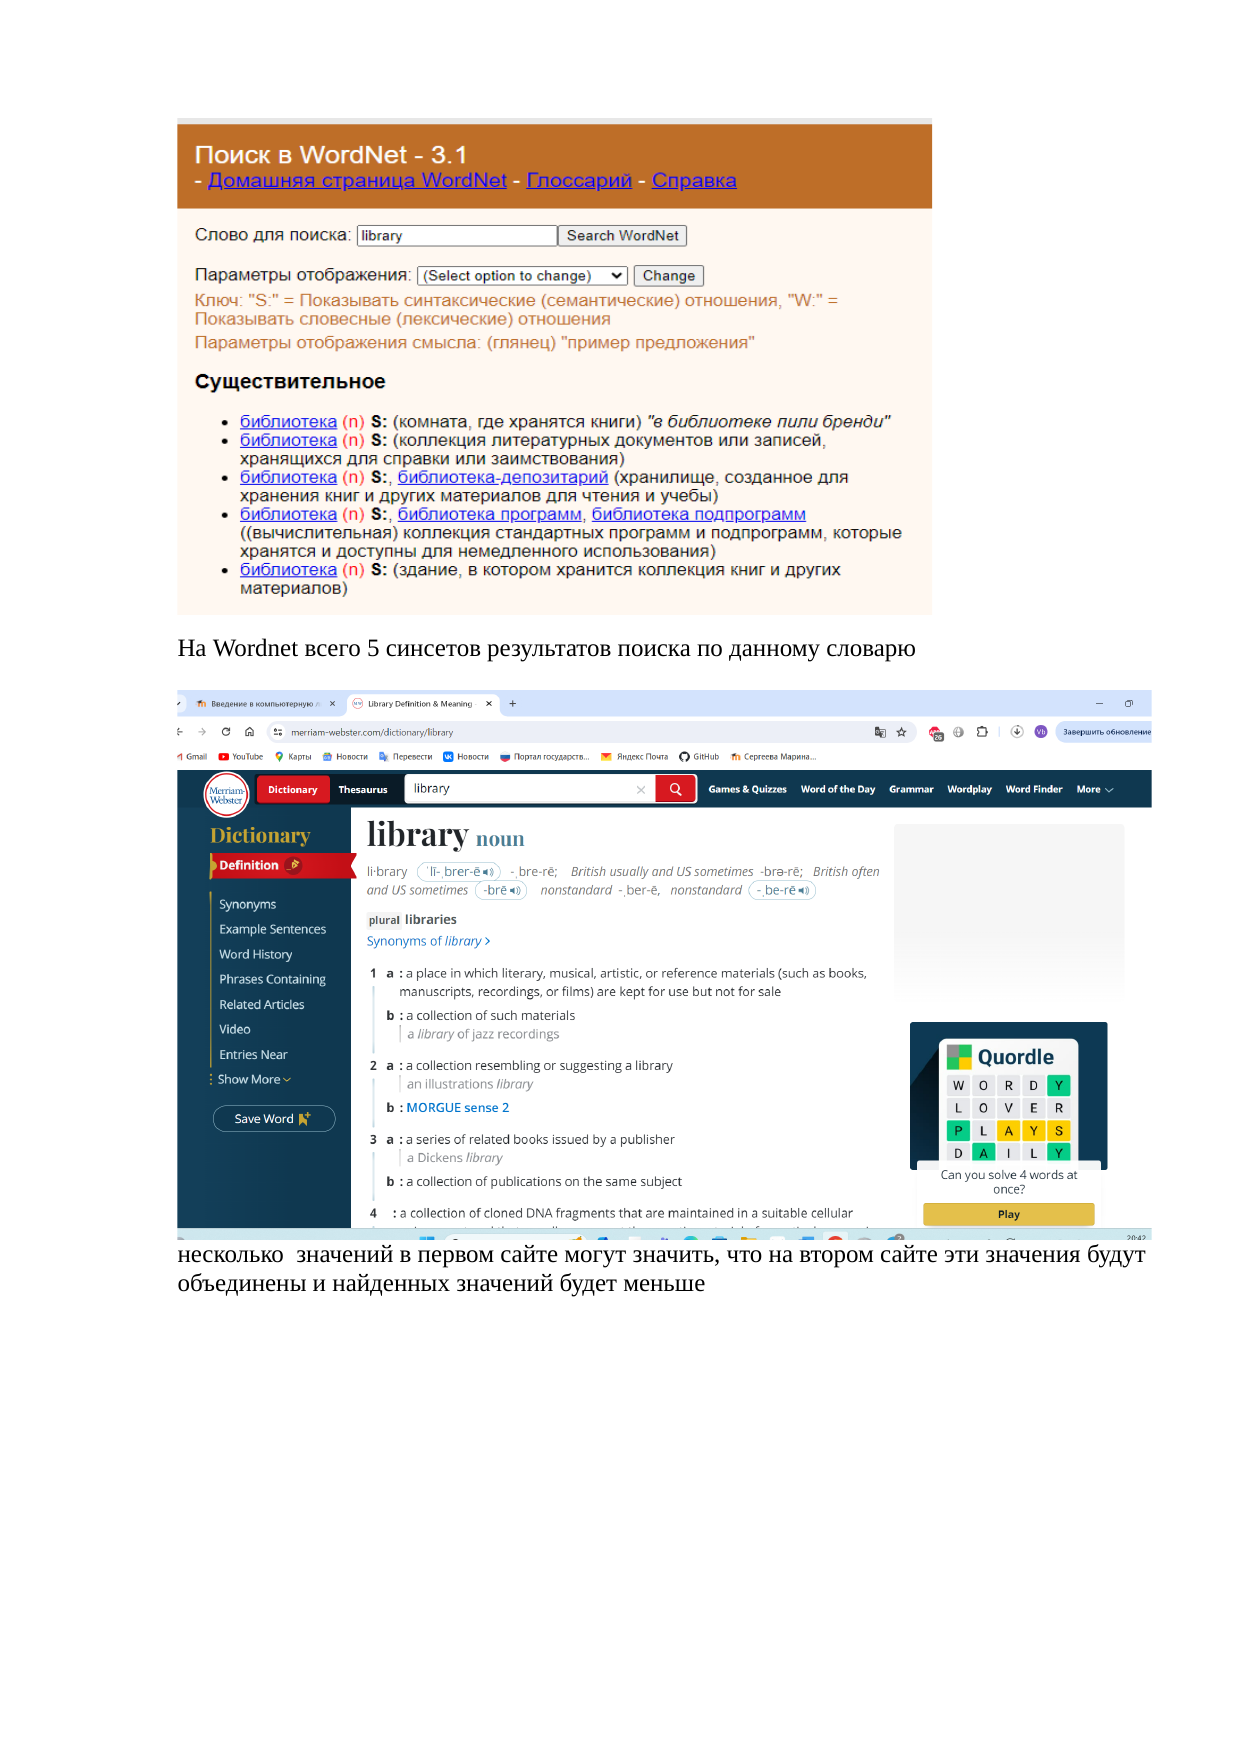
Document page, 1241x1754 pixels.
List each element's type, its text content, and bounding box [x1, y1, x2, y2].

text На Wordnet всего 5 синсетов результатов поиска по данному словарю [177, 633, 1152, 662]
picture [177, 690, 1152, 1240]
picture [177, 118, 933, 615]
text несколько значений в первом сайте могут значить, что на втором сайте эти значения будут объединены и найденных значений будет меньше [177, 1240, 1152, 1297]
